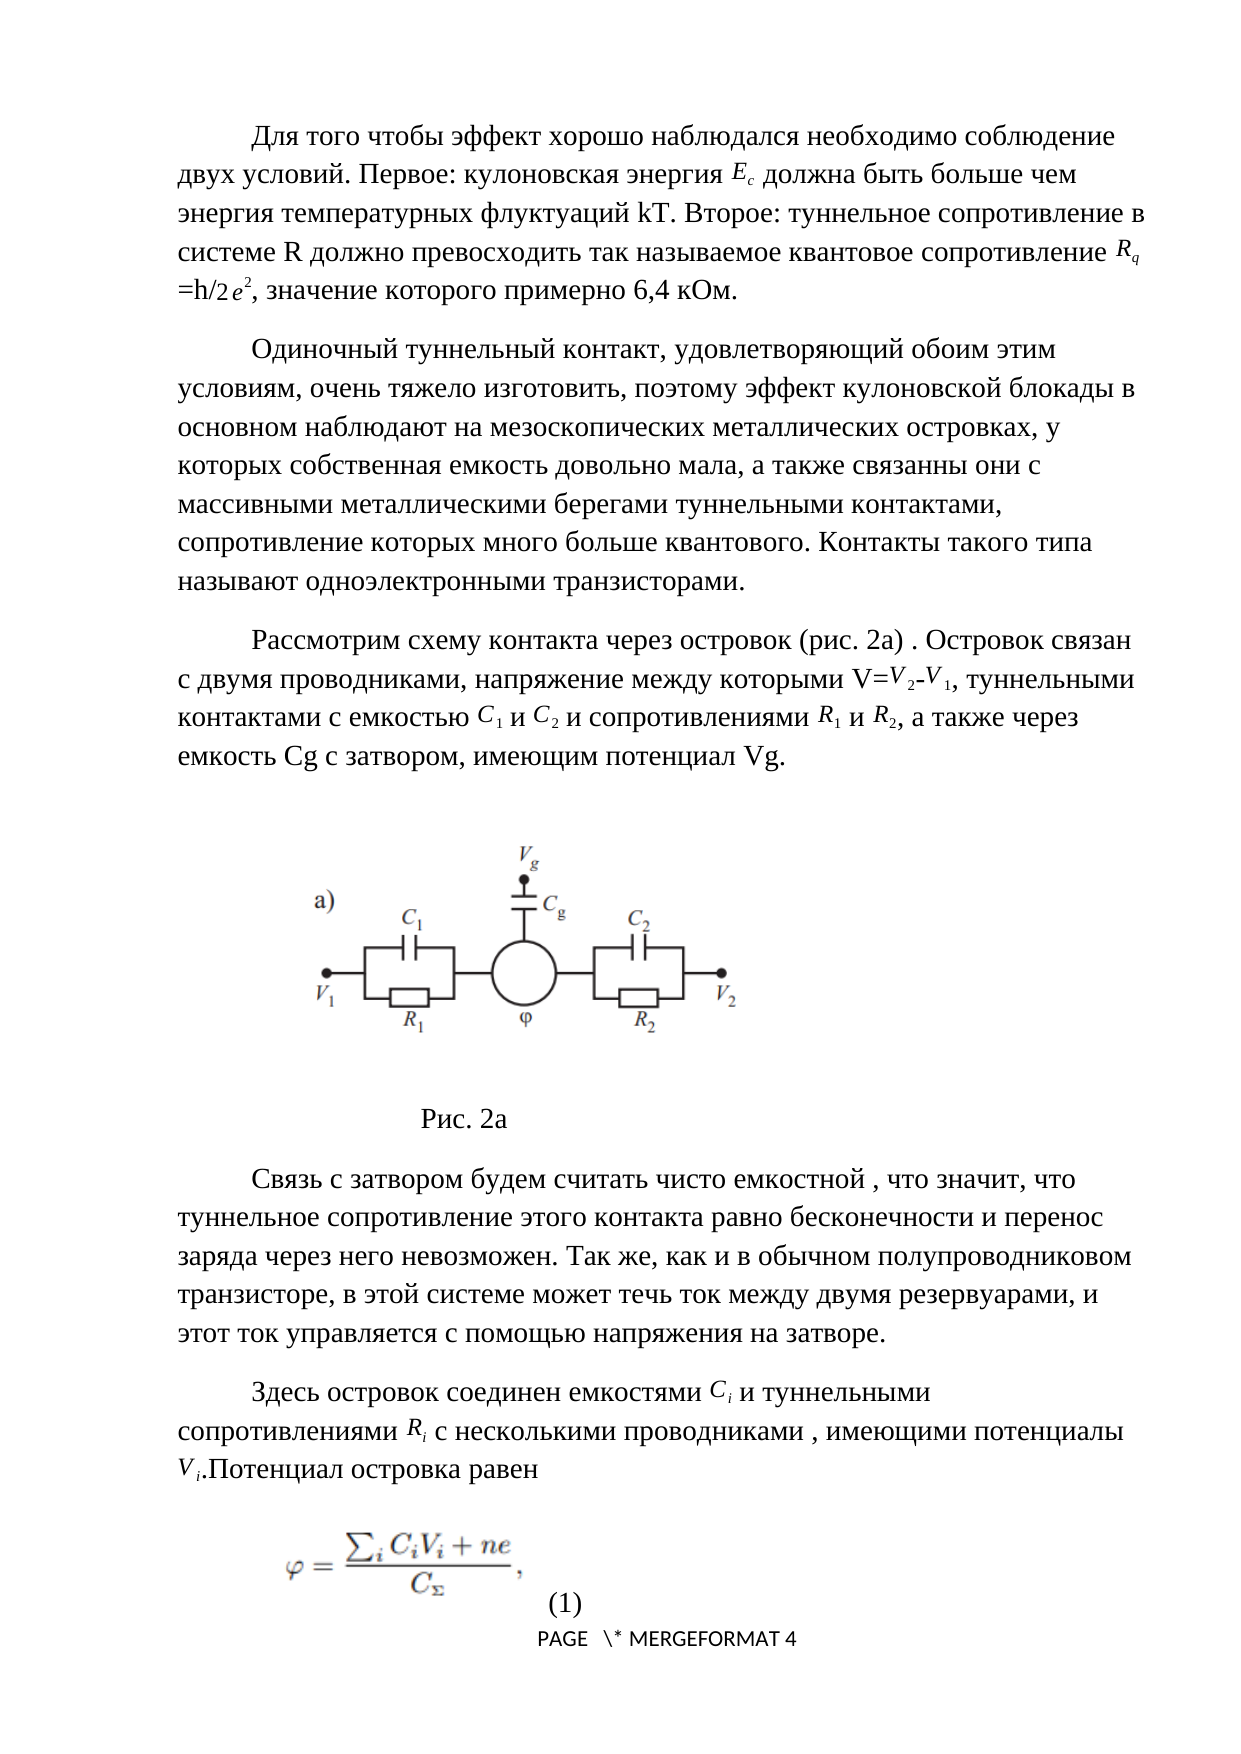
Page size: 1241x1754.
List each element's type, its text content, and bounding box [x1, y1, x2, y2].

text Здесь островок соединен емкостями и туннельными сопротивлениями с несколькими проводниками , имеющими потенциалы .Потенциал островка равен [177, 1374, 1152, 1486]
picture [251, 797, 791, 1077]
text Связь с затвором будем считать чисто емкостной , что значит, что туннельное сопротивление этого контакта равно бесконечности и перенос заряда через него невозможен. Так же, как и в обычном полупроводниковом транзисторе, в этой системе может течь ток между двумя резервуарами, и этот ток управляется с помощью напряжения на затворе. [177, 1161, 1152, 1348]
picture [251, 1512, 541, 1613]
text Для того чтобы эффект хорошо наблюдался необходимо соблюдение двух условий. Первое: кулоновская энергия должна быть больше чем энергия температурных флуктуаций kT. Второе: туннельное сопротивление в системе R должно превосходить так называемое квантовое сопротивление =h/, значение которого примерно 6,4 кОм. [177, 118, 1152, 306]
text Одиночный туннельный контакт, удовлетворяющий обоим этим условиям, очень тяжело изготовить, поэтому эффект кулоновской блокады в основном наблюдают на мезоскопических металлических островках, у которых собственная емкость довольно мала, а также связанны они с массивными металлическими берегами туннельными контактами, сопротивление которых много больше квантового. Контакты такого типа называют одноэлектронными транзисторами. [177, 332, 1152, 596]
text Рис. 2а [324, 1101, 1152, 1135]
text Рассмотрим схему контакта через островок (рис. 2а) . Островок связан с двумя проводниками, напряжение между которыми V=-, туннельными контактами с емкостью и и сопротивлениями и , а также через емкость Сg с затвором, имеющим потенциал Vg. [177, 622, 1152, 771]
